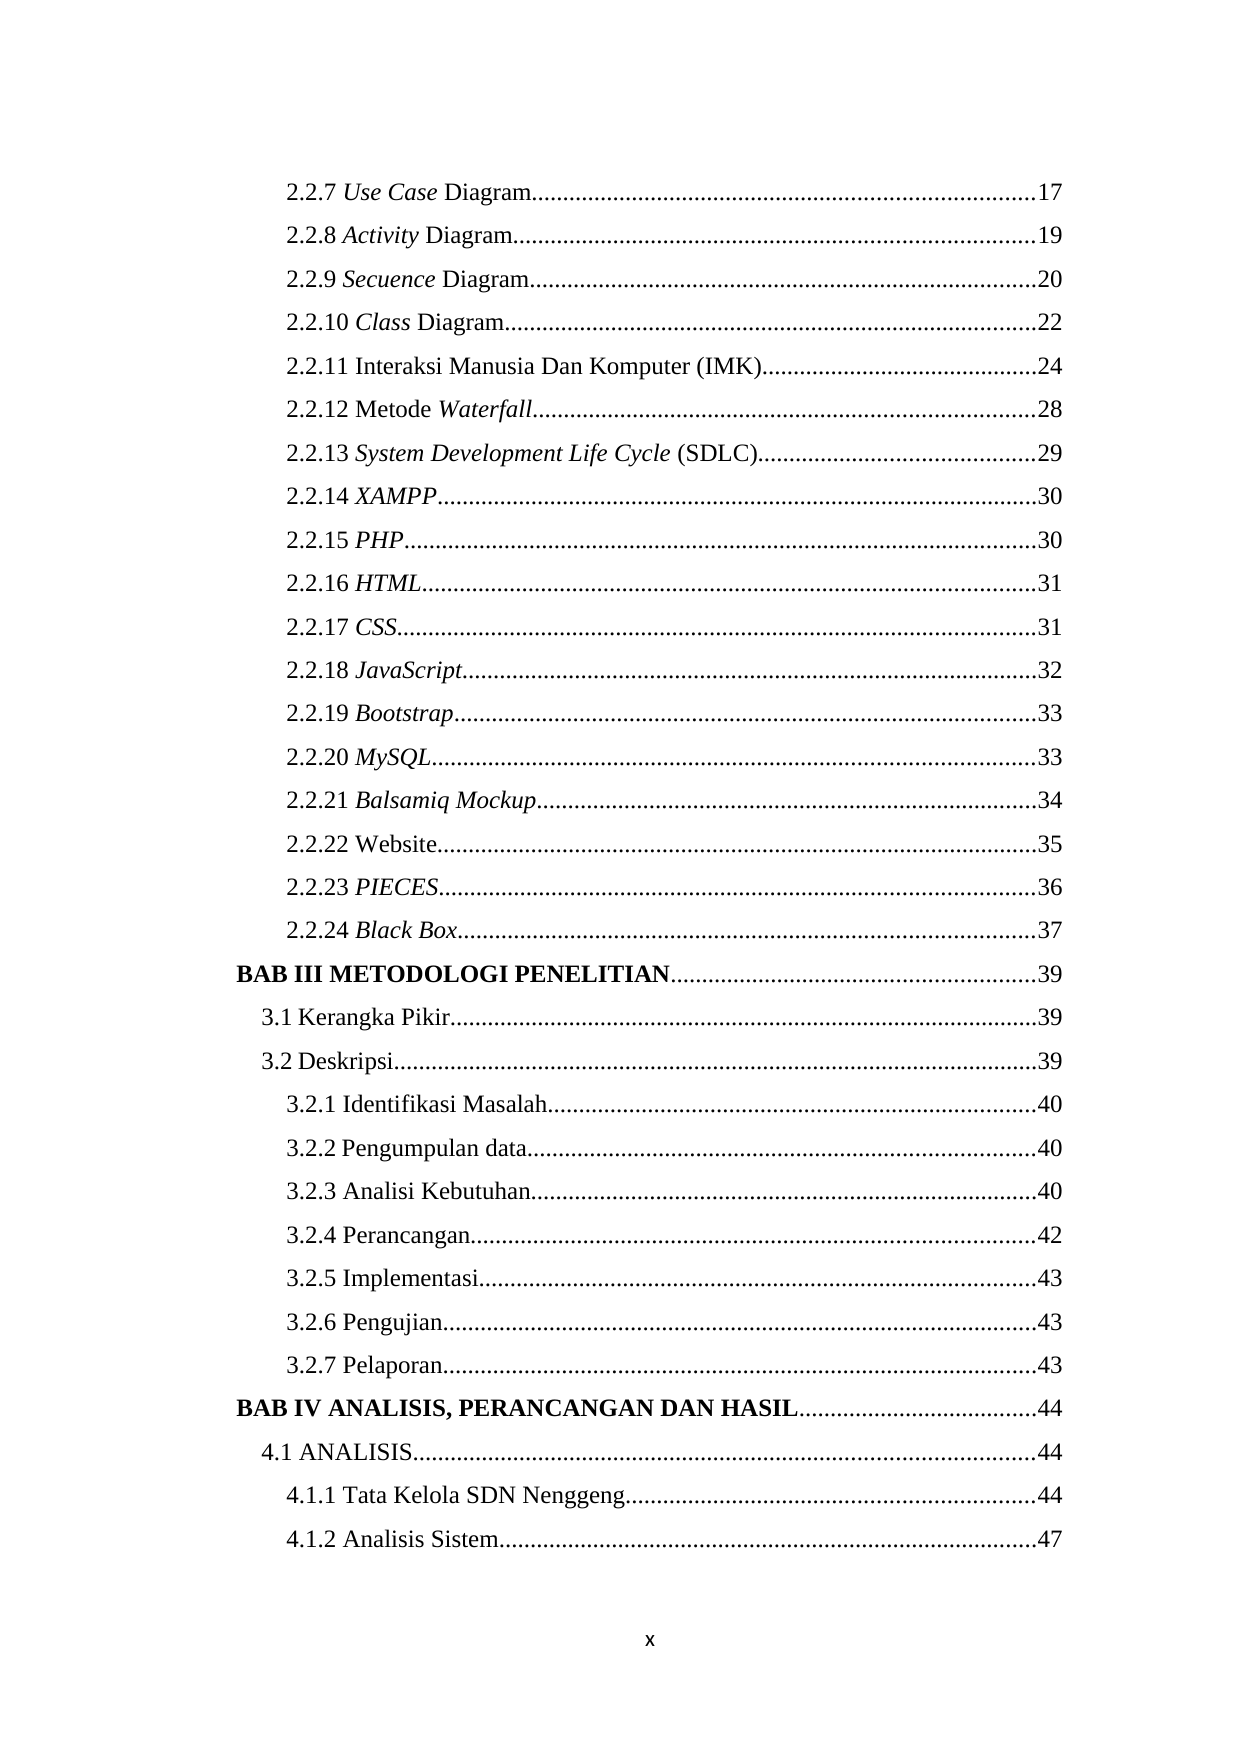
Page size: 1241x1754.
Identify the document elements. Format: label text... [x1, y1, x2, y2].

text 2.2.24 Black Box 37 [286, 916, 1063, 944]
text 2.2.10 Class Diagram 22 [286, 307, 1063, 336]
text 3.1 Kerangka Pikir 39 [261, 1002, 1063, 1031]
text 2.2.21 Balsamiq Mockup 34 [286, 785, 1063, 814]
text 2.2.18 JavaScript 32 [286, 655, 1063, 684]
text 4.1 ANALISIS 44 [261, 1437, 1063, 1466]
text 2.2.9 Secuence Diagram 20 [286, 264, 1063, 293]
text 2.2.19 Bootstrap 33 [286, 698, 1063, 727]
text 4.1.1 Tata Kelola SDN Nenggeng 44 [286, 1480, 1063, 1509]
text 3.2.2 Pengumpulan data 40 [286, 1133, 1063, 1162]
text 2.2.8 Activity Diagram 19 [286, 221, 1063, 249]
text 2.2.11 Interaksi Manusia Dan Komputer (IMK) 24 [286, 351, 1063, 380]
text 2.2.13 System Development Life Cycle (SDLC) 29 [286, 438, 1063, 467]
text 2.2.17 CSS 31 [286, 612, 1063, 640]
text 2.2.22 Website 35 [286, 829, 1063, 857]
text BAB III METODOLOGI PENELITIAN 39 [236, 959, 1063, 988]
text 3.2.7 Pelaporan 43 [286, 1350, 1063, 1379]
text 3.2.5 Implementasi 43 [286, 1263, 1063, 1292]
text 3.2.4 Perancangan 42 [286, 1220, 1063, 1248]
text 3.2.6 Pengujian 43 [286, 1307, 1063, 1335]
text 4.1.2 Analisis Sistem 47 [286, 1524, 1063, 1552]
text 3.2.3 Analisi Kebutuhan 40 [286, 1176, 1063, 1205]
text 2.2.16 HTML 31 [286, 568, 1063, 597]
text 2.2.12 Metode Waterfall 28 [286, 394, 1063, 423]
text 2.2.7 Use Case Diagram 17 [286, 177, 1063, 206]
text 2.2.14 XAMPP 30 [286, 481, 1063, 510]
text 3.2 Deskripsi 39 [261, 1046, 1063, 1075]
text 3.2.1 Identifikasi Masalah 40 [286, 1089, 1063, 1118]
text 2.2.15 PHP 30 [286, 525, 1063, 553]
text 2.2.20 MySQL 33 [286, 742, 1063, 771]
text 2.2.23 PIECES 36 [286, 872, 1063, 901]
text BAB IV ANALISIS, PERANCANGAN DAN HASIL 44 [236, 1393, 1063, 1422]
